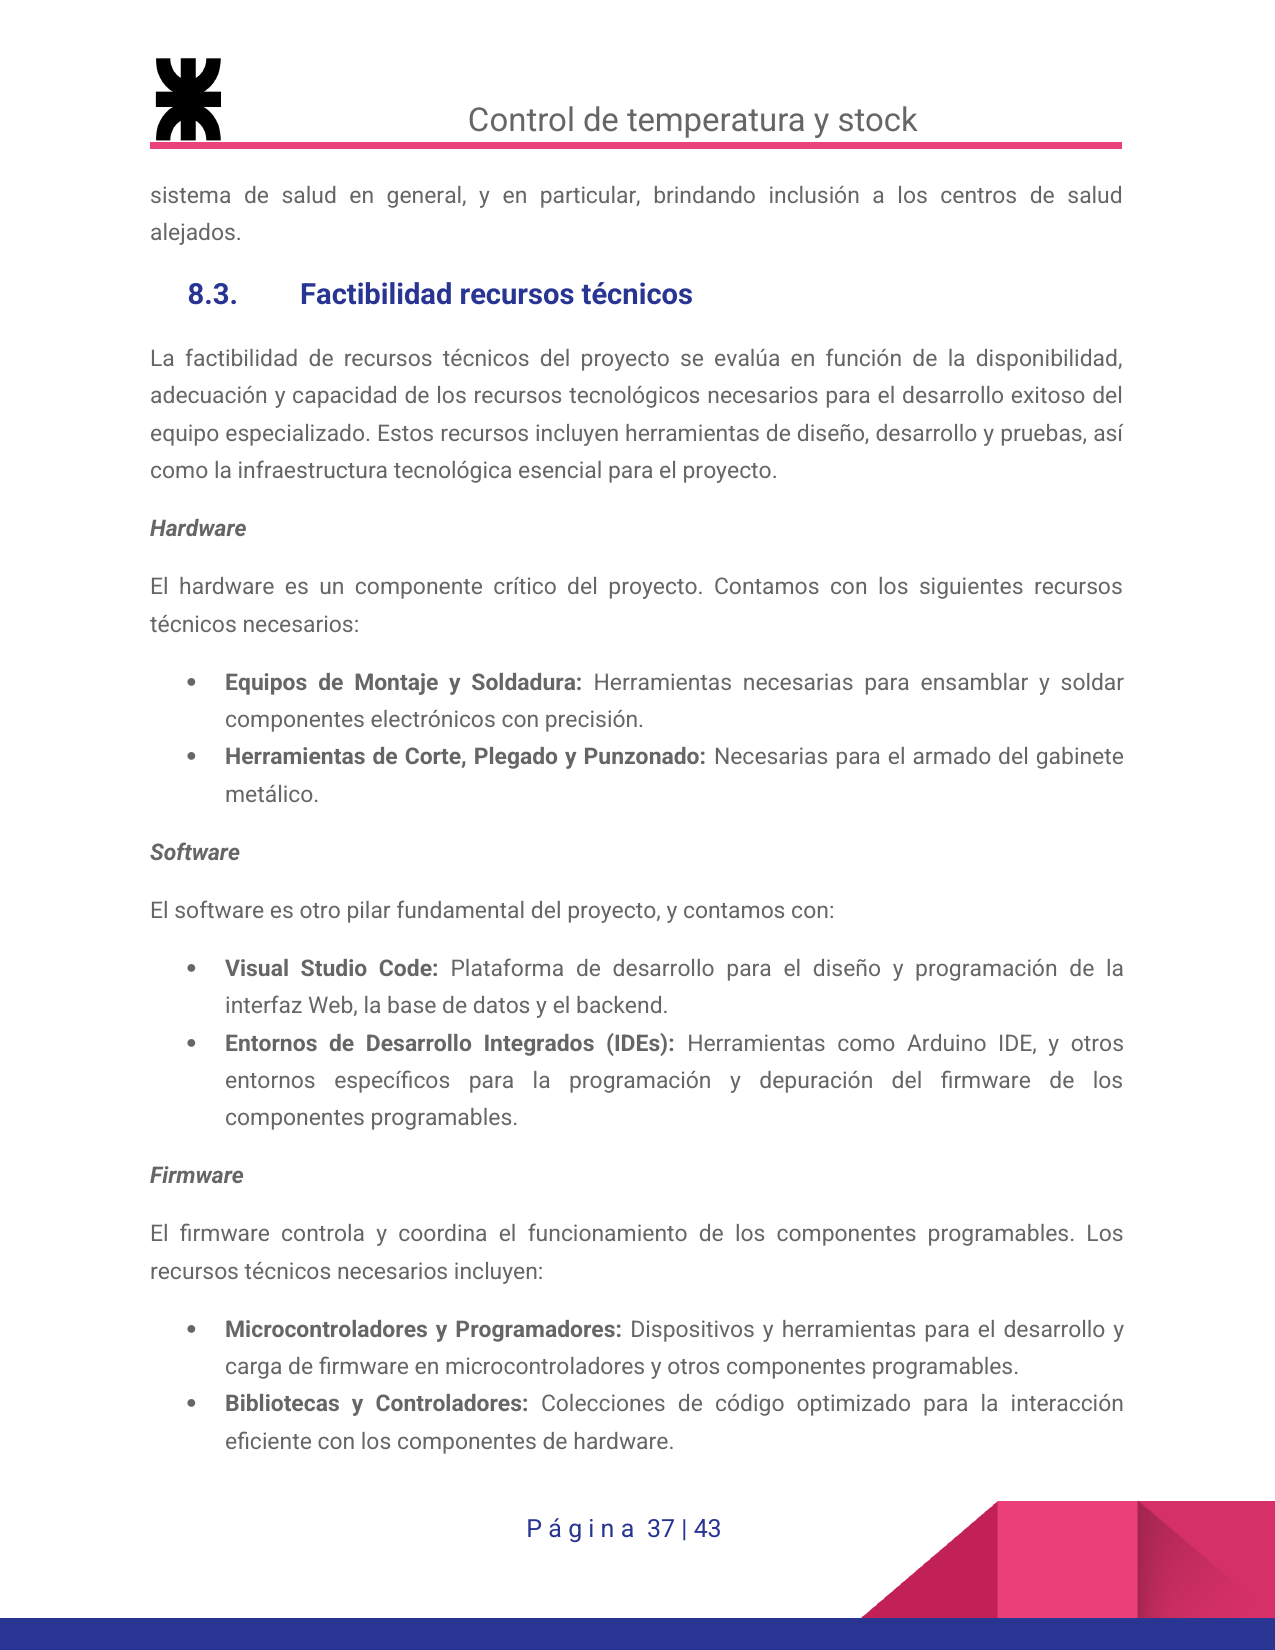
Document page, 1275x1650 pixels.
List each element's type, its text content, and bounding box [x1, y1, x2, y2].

picture [0, 1500, 1275, 1650]
text Software [150, 839, 1125, 866]
list Herramientas de Corte, Plegado y Punzonado: Necesarias para el armado del gabinete metálico. [187, 743, 1125, 808]
text El hardware es un componente crítico del proyecto. Contamos con los siguientes recursos técnicos necesarios: [150, 573, 1125, 638]
picture [150, 57, 1122, 149]
list Equipos de Montaje y Soldadura: Herramientas necesarias para ensamblar y soldar componentes electrónicos con precisión. [187, 669, 1125, 733]
text Firmware [150, 1162, 1125, 1189]
list Bibliotecas y Controladores: Colecciones de código optimizado para la interacción eficiente con los componentes de hardware. [187, 1391, 1125, 1455]
text El firmware controla y coordina el funcionamiento de los componentes programables. Los recursos técnicos necesarios incluyen: [150, 1221, 1125, 1285]
list Visual Studio Code: Plataforma de desarrollo para el diseño y programación de la interfaz Web, la base de datos y el backend. [187, 955, 1125, 1019]
list Entornos de Desarrollo Integrados (IDEs): Herramientas como Arduino IDE, y otros entornos específicos para la programación y depuración del firmware de los componentes programables. [187, 1030, 1125, 1131]
text Hardware [150, 515, 1125, 542]
text La factibilidad de recursos técnicos del proyecto se evalúa en función de la disponibilidad, adecuación y capacidad de los recursos tecnológicos necesarios para el desarrollo exitoso del equipo especializado. Estos recursos incluyen herramientas de diseño, desarrollo y pruebas, así como la infraestructura tecnológica esencial para el proyecto. [150, 345, 1125, 484]
subtitle Factibilidad recursos técnicos [187, 277, 1125, 311]
list Microcontroladores y Programadores: Dispositivos y herramientas para el desarrollo y carga de firmware en microcontroladores y otros componentes programables. [187, 1316, 1125, 1380]
text El software es otro pilar fundamental del proyecto, y contamos con: [150, 897, 1125, 924]
